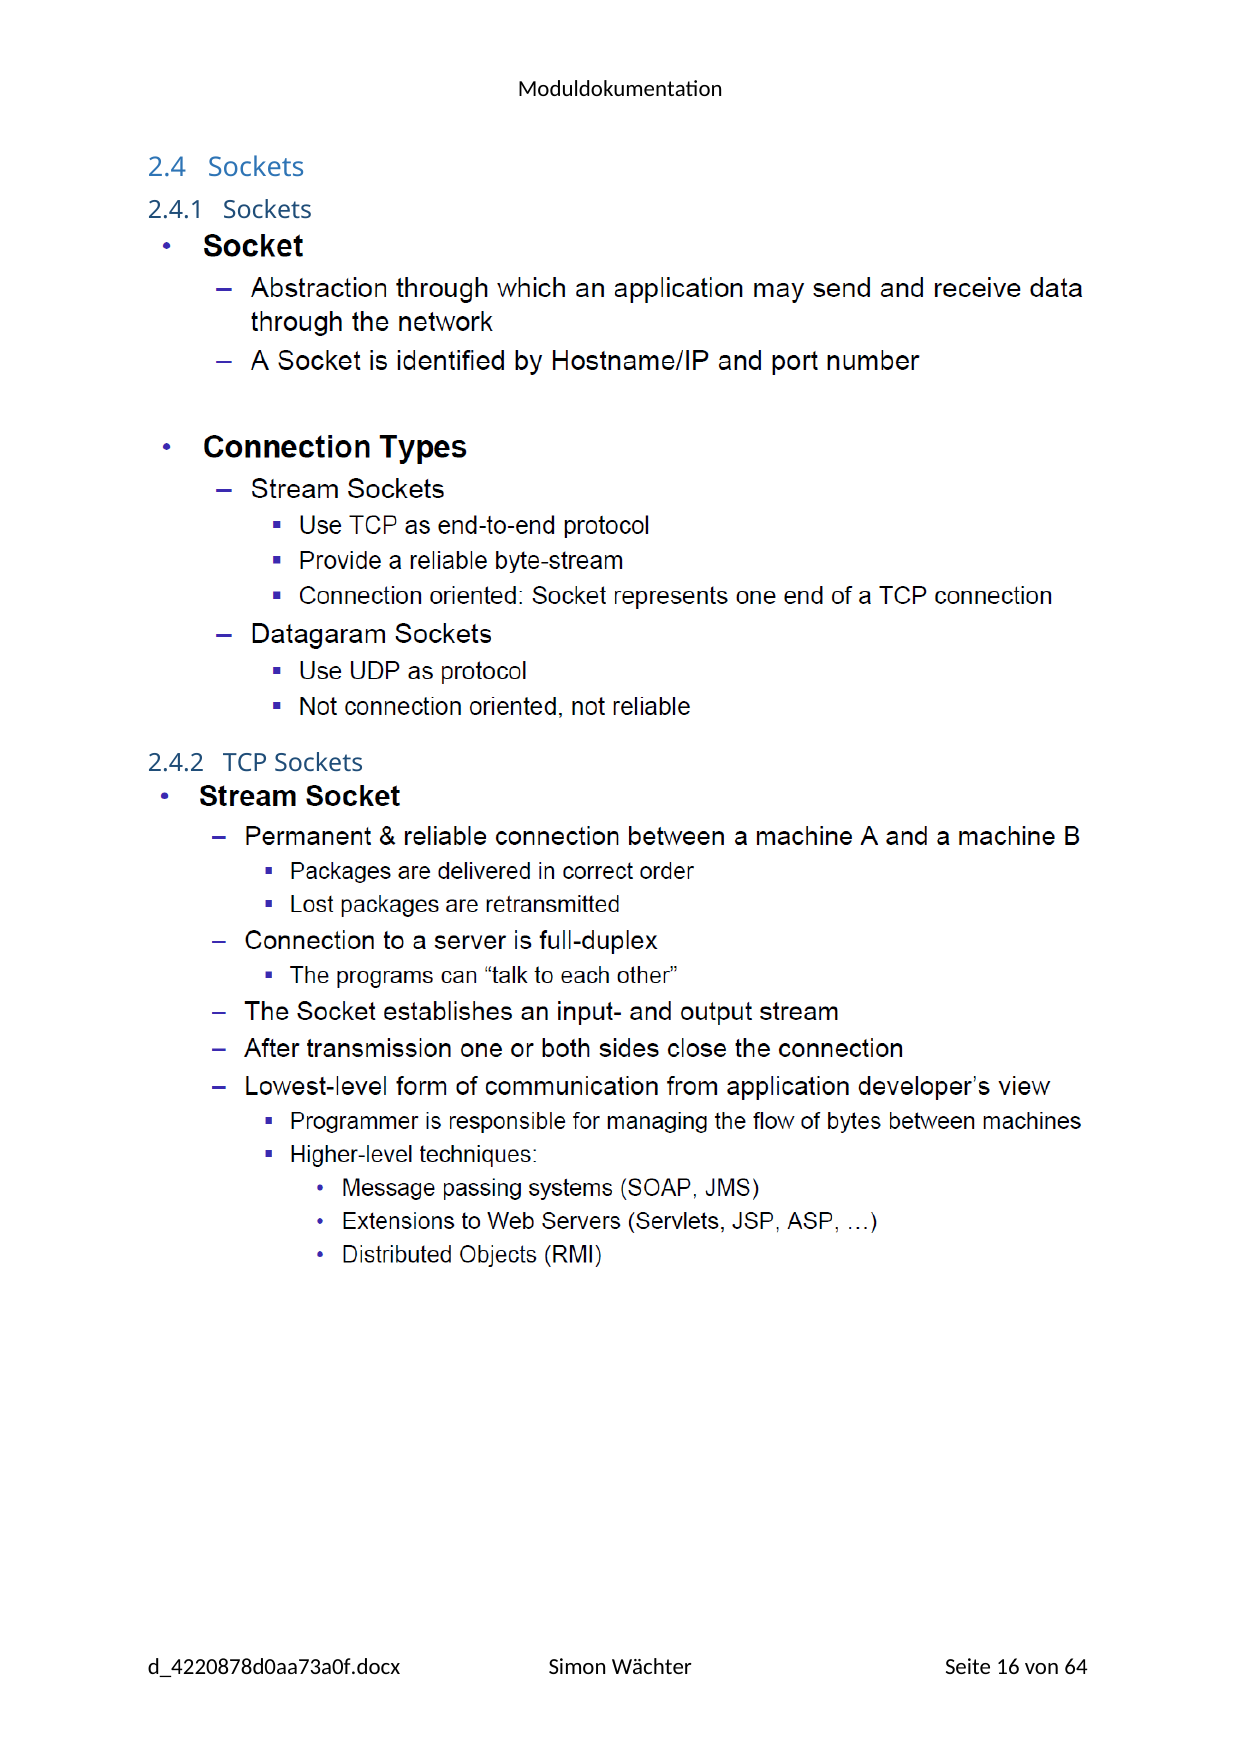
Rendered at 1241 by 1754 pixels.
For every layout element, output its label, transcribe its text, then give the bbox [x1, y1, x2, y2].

subtitle Sockets [148, 192, 1093, 226]
picture [147, 228, 1093, 726]
picture [147, 781, 1093, 1274]
subtitle Sockets [148, 148, 1093, 184]
subtitle TCP Sockets [148, 744, 1093, 779]
